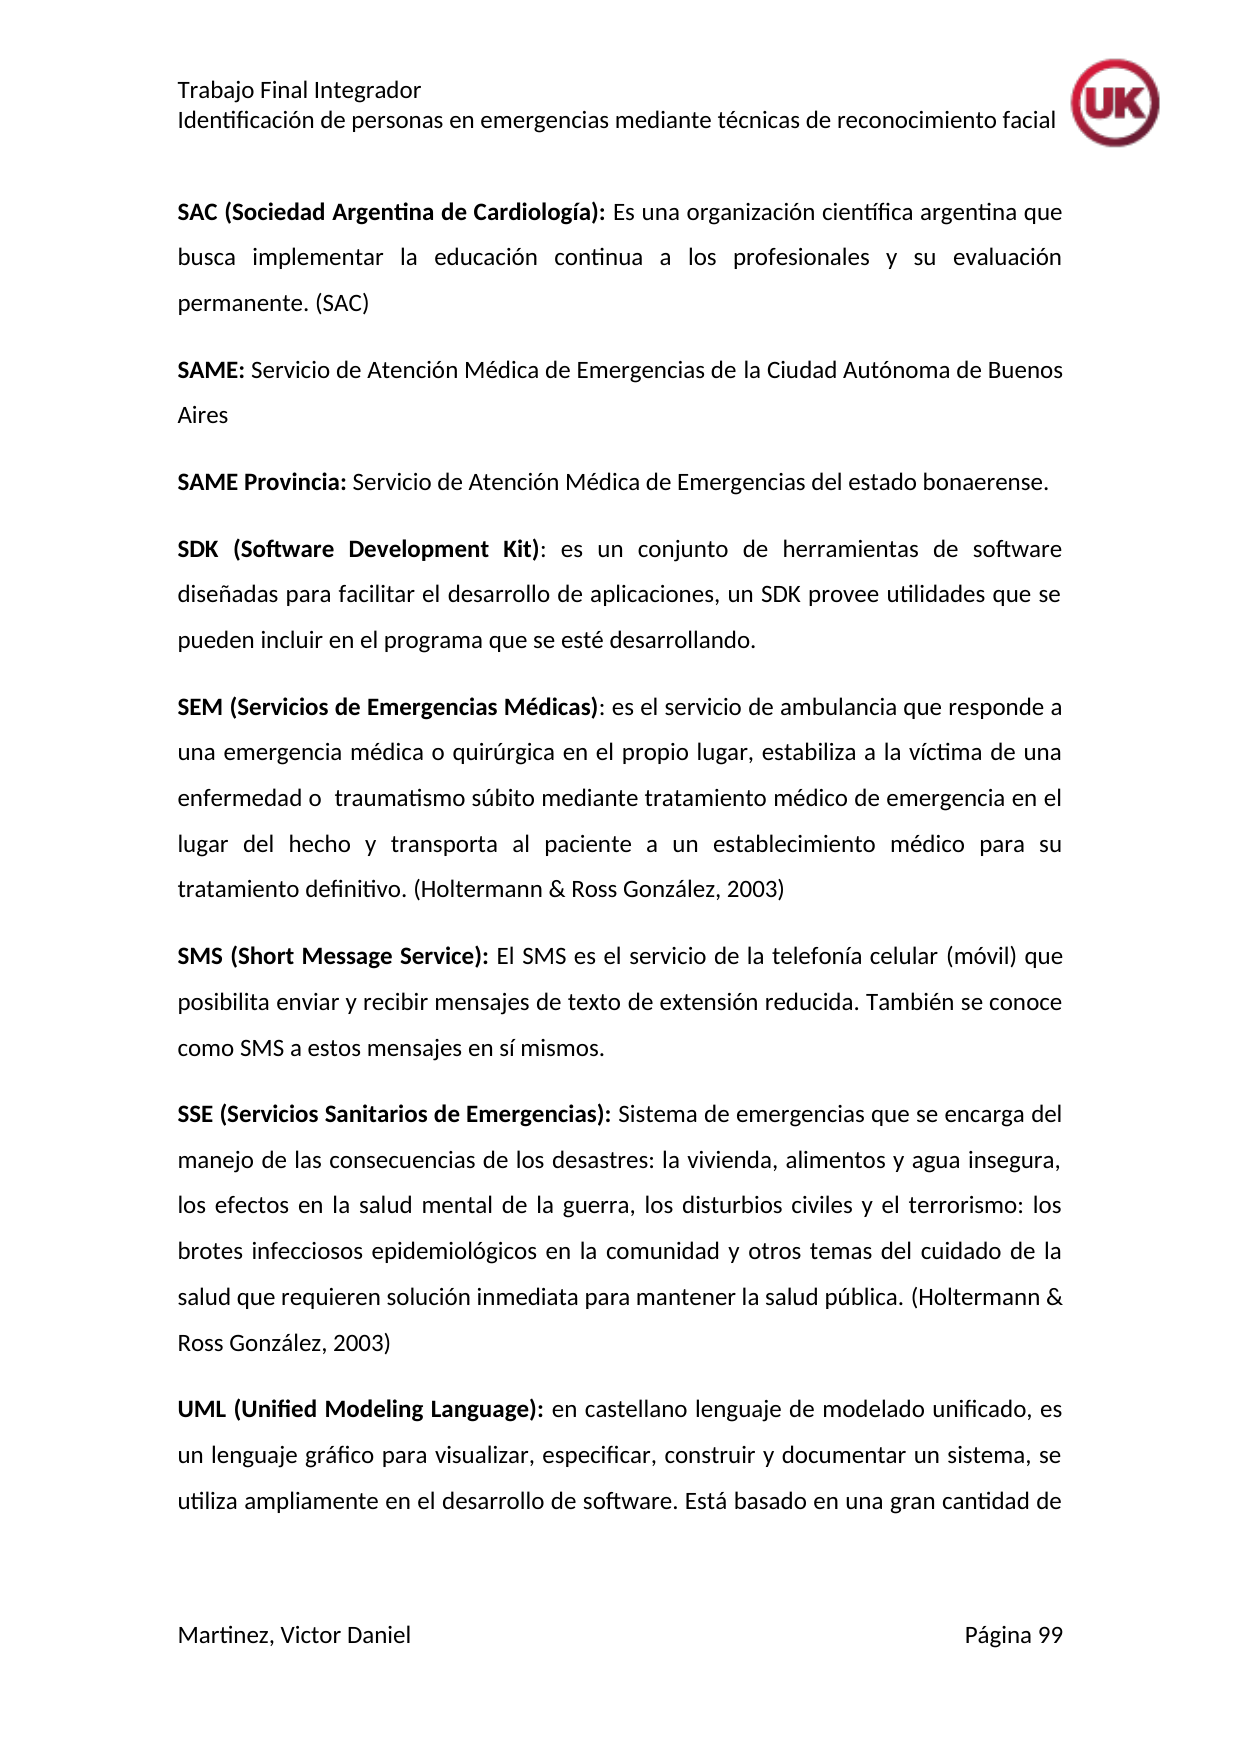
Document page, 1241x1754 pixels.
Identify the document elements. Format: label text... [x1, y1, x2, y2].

text SSE (Servicios Sanitarios de Emergencias): Sistema de emergencias que se encarga del manejo de las consecuencias de los desastres: la vivienda, alimentos y agua insegura, los efectos en la salud mental de la guerra, los disturbios civiles y el terrorismo: los brotes infecciosos epidemiológicos en la comunidad y otros temas del cuidado de la salud que requieren solución inmediata para mantener la salud pública. [177, 1098, 1063, 1357]
text SEM (Servicios de Emergencias Médicas): es el servicio de ambulancia que responde a una emergencia médica o quirúrgica en el propio lugar, estabiliza a la víctima de una enfermedad o traumatismo súbito mediante tratamiento médico de emergencia en el lugar del hecho y transporta al paciente a un establecimiento médico para su tratamiento definitivo. [177, 691, 1063, 904]
text SMS (Short Message Service): El SMS es el servicio de la telefonía celular (móvil) que posibilita enviar y recibir mensajes de texto de extensión reducida. También se conoce como SMS a estos mensajes en sí mismos. [177, 940, 1063, 1062]
text SAC (Sociedad Argentina de Cardiología): Es una organización científica argentina que busca implementar la educación continua a los profesionales y su evaluación permanente. [177, 196, 1063, 318]
text SDK (Software Development Kit): es un conjunto de herramientas de software diseñadas para facilitar el desarrollo de aplicaciones, un SDK provee utilidades que se pueden incluir en el programa que se esté desarrollando. [177, 533, 1063, 655]
picture [1057, 48, 1177, 155]
text SAME: Servicio de Atención Médica de Emergencias de la Ciudad Autónoma de Buenos Aires [177, 354, 1063, 430]
text SAME Provincia: Servicio de Atención Médica de Emergencias del estado bonaerense. [177, 466, 1063, 497]
